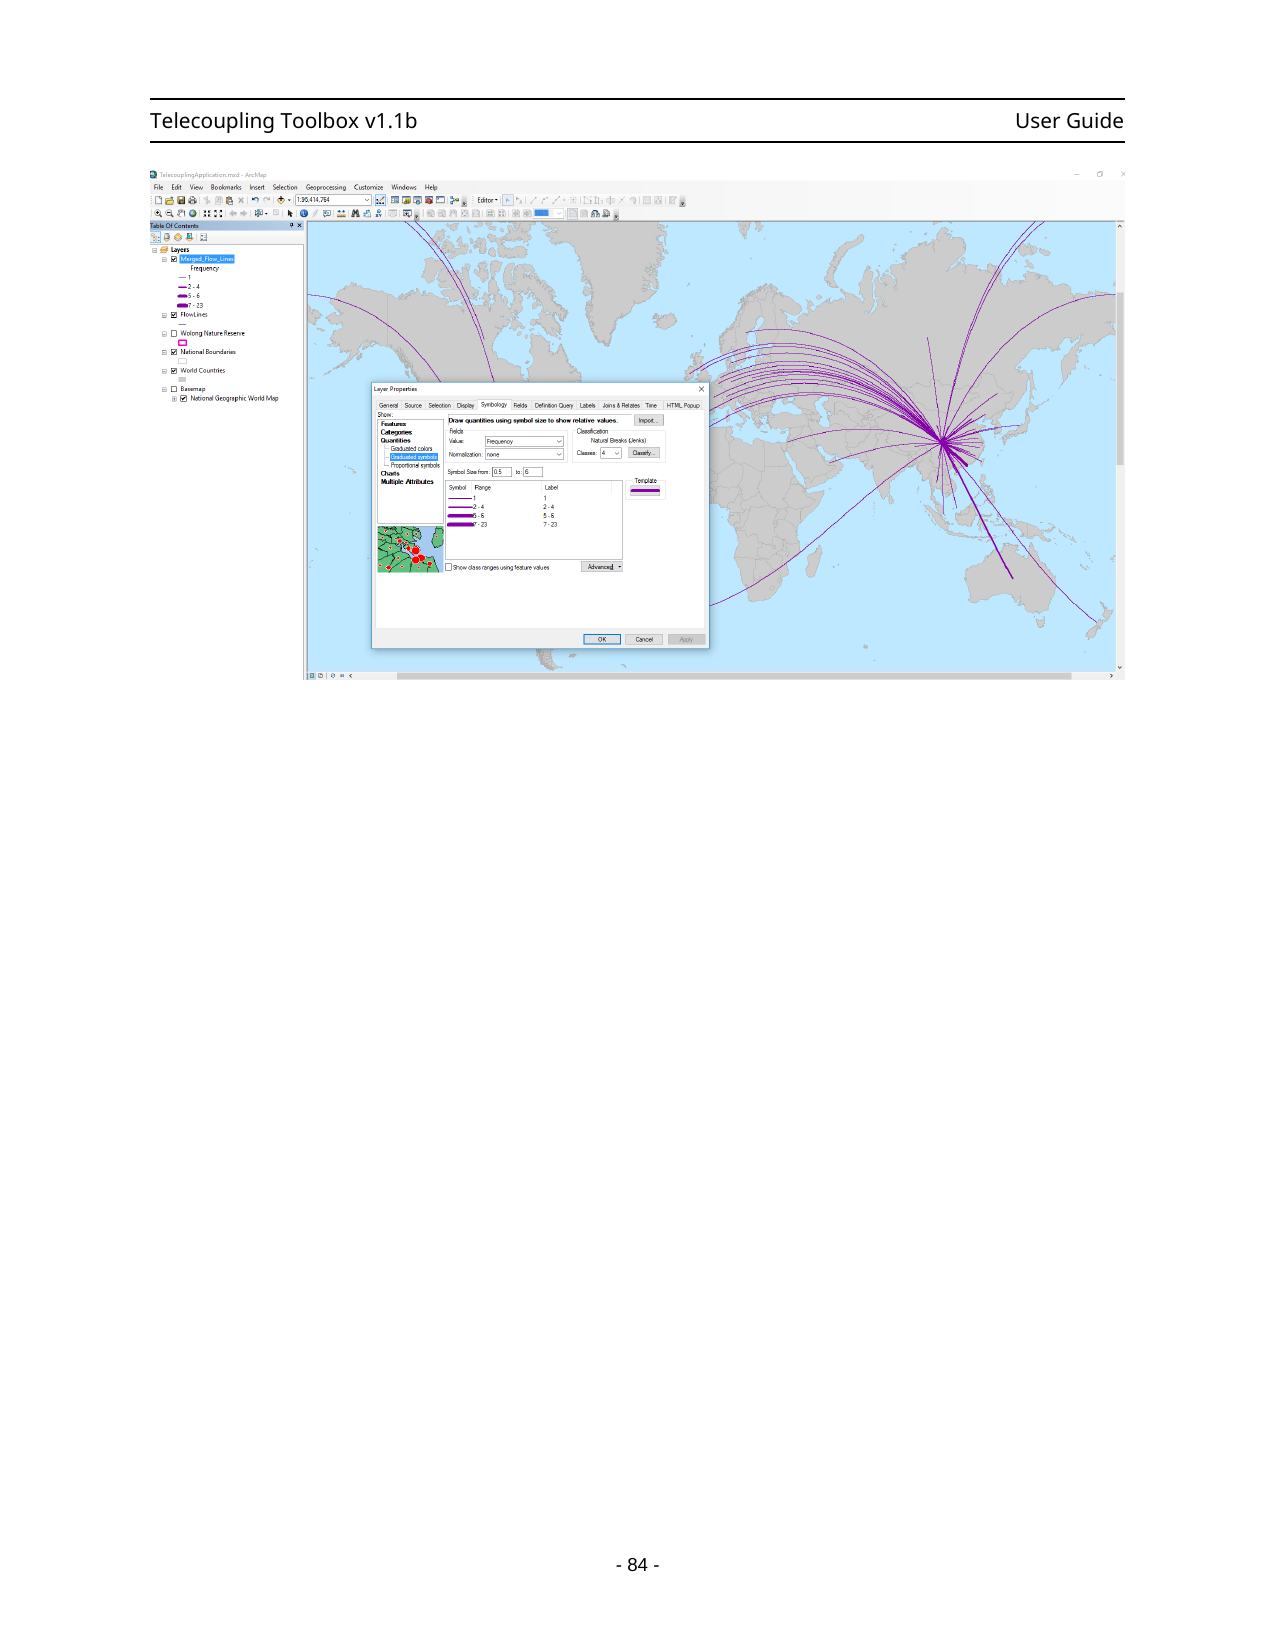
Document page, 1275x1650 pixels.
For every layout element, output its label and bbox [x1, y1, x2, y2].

picture [150, 169, 1125, 680]
